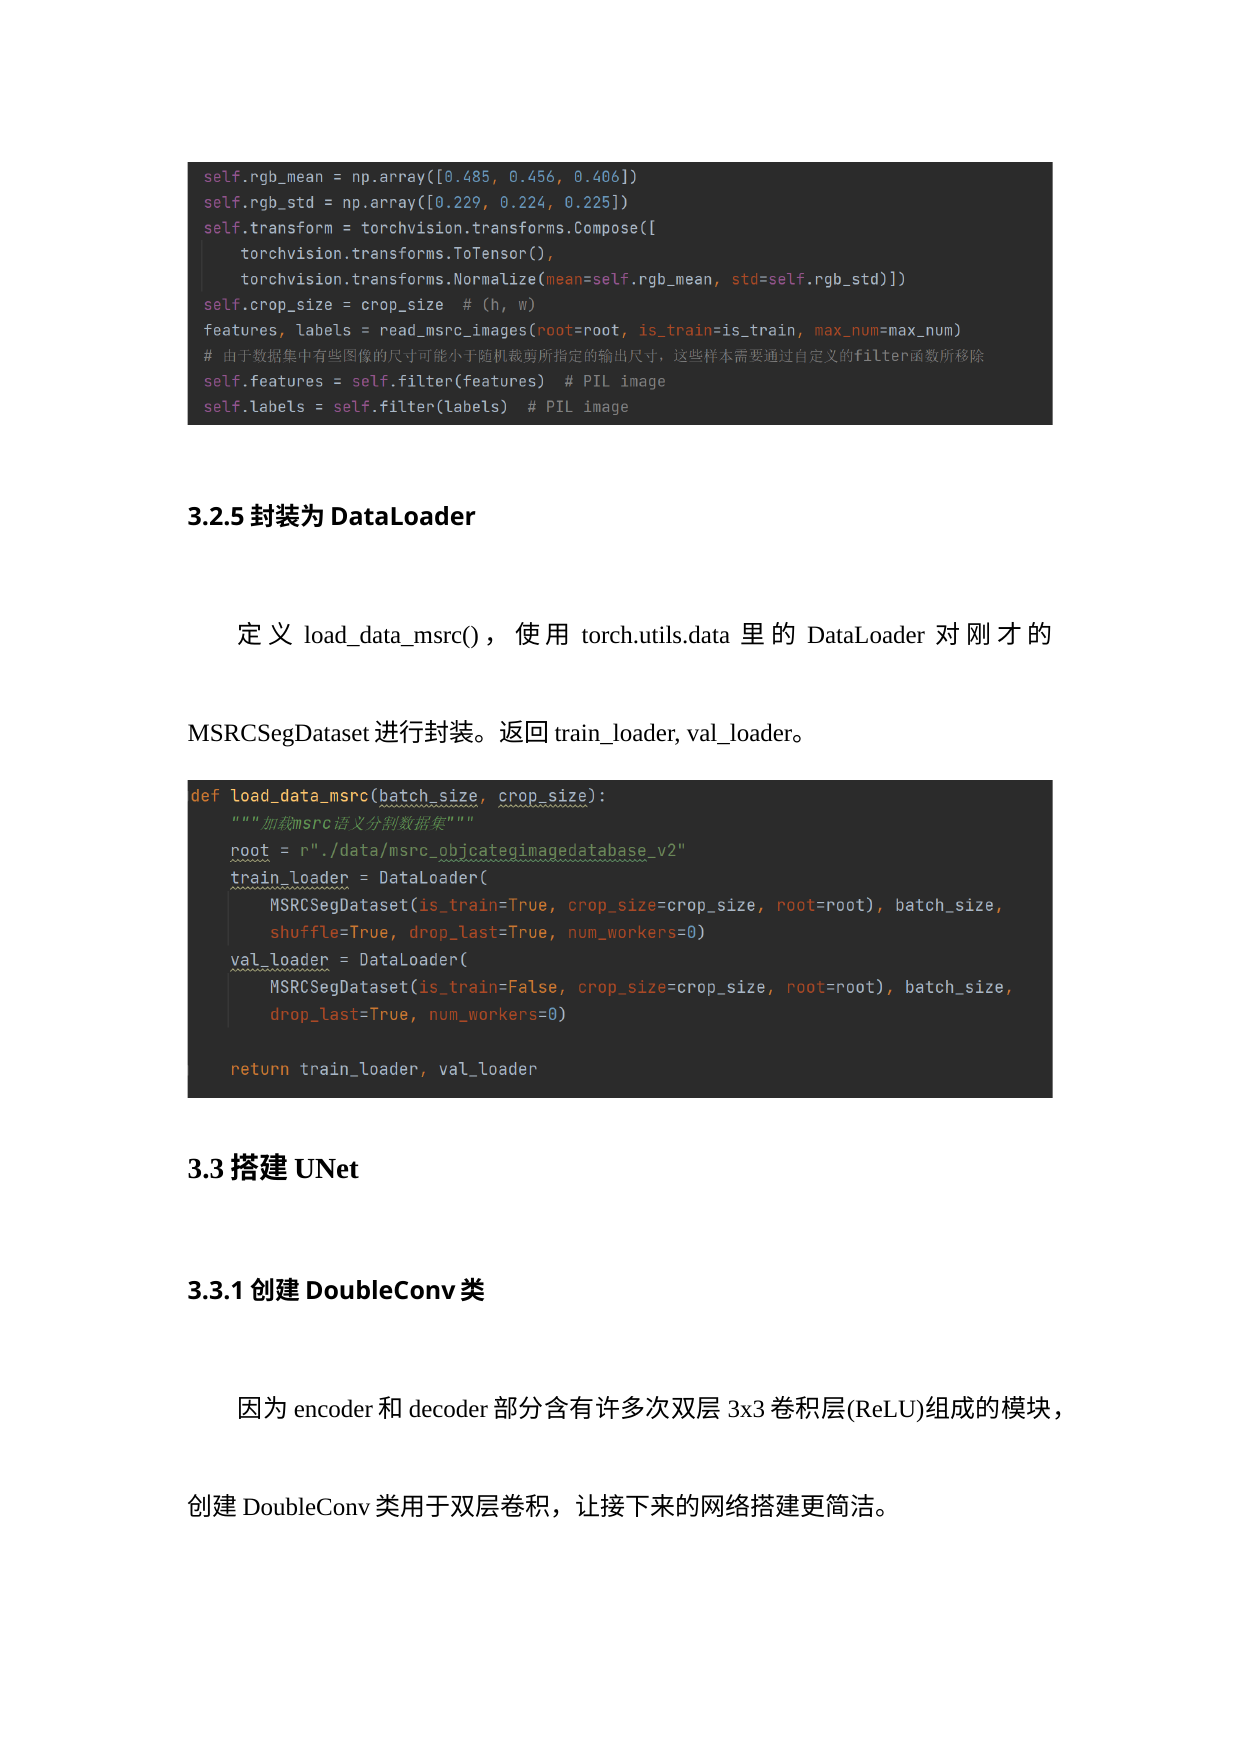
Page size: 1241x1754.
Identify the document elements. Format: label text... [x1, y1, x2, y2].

subtitle 3.3搭建UNet [187, 1133, 1053, 1198]
text 定义load_data_msrc()，使用torch.utils.data里的DataLoader对刚才的MSRCSegDataset进行封装。返回train_loader, val_loader。 [187, 600, 1053, 763]
picture [187, 780, 1053, 1098]
subtitle 3.2.5封装为DataLoader [187, 482, 1053, 547]
subtitle 3.3.1创建DoubleConv类 [187, 1256, 1053, 1321]
picture [187, 162, 1053, 425]
text 因为encoder和decoder部分含有许多次双层3x3卷积层(ReLU)组成的模块，创建DoubleConv类用于双层卷积，让接下来的网络搭建更简洁。 [187, 1374, 1053, 1537]
